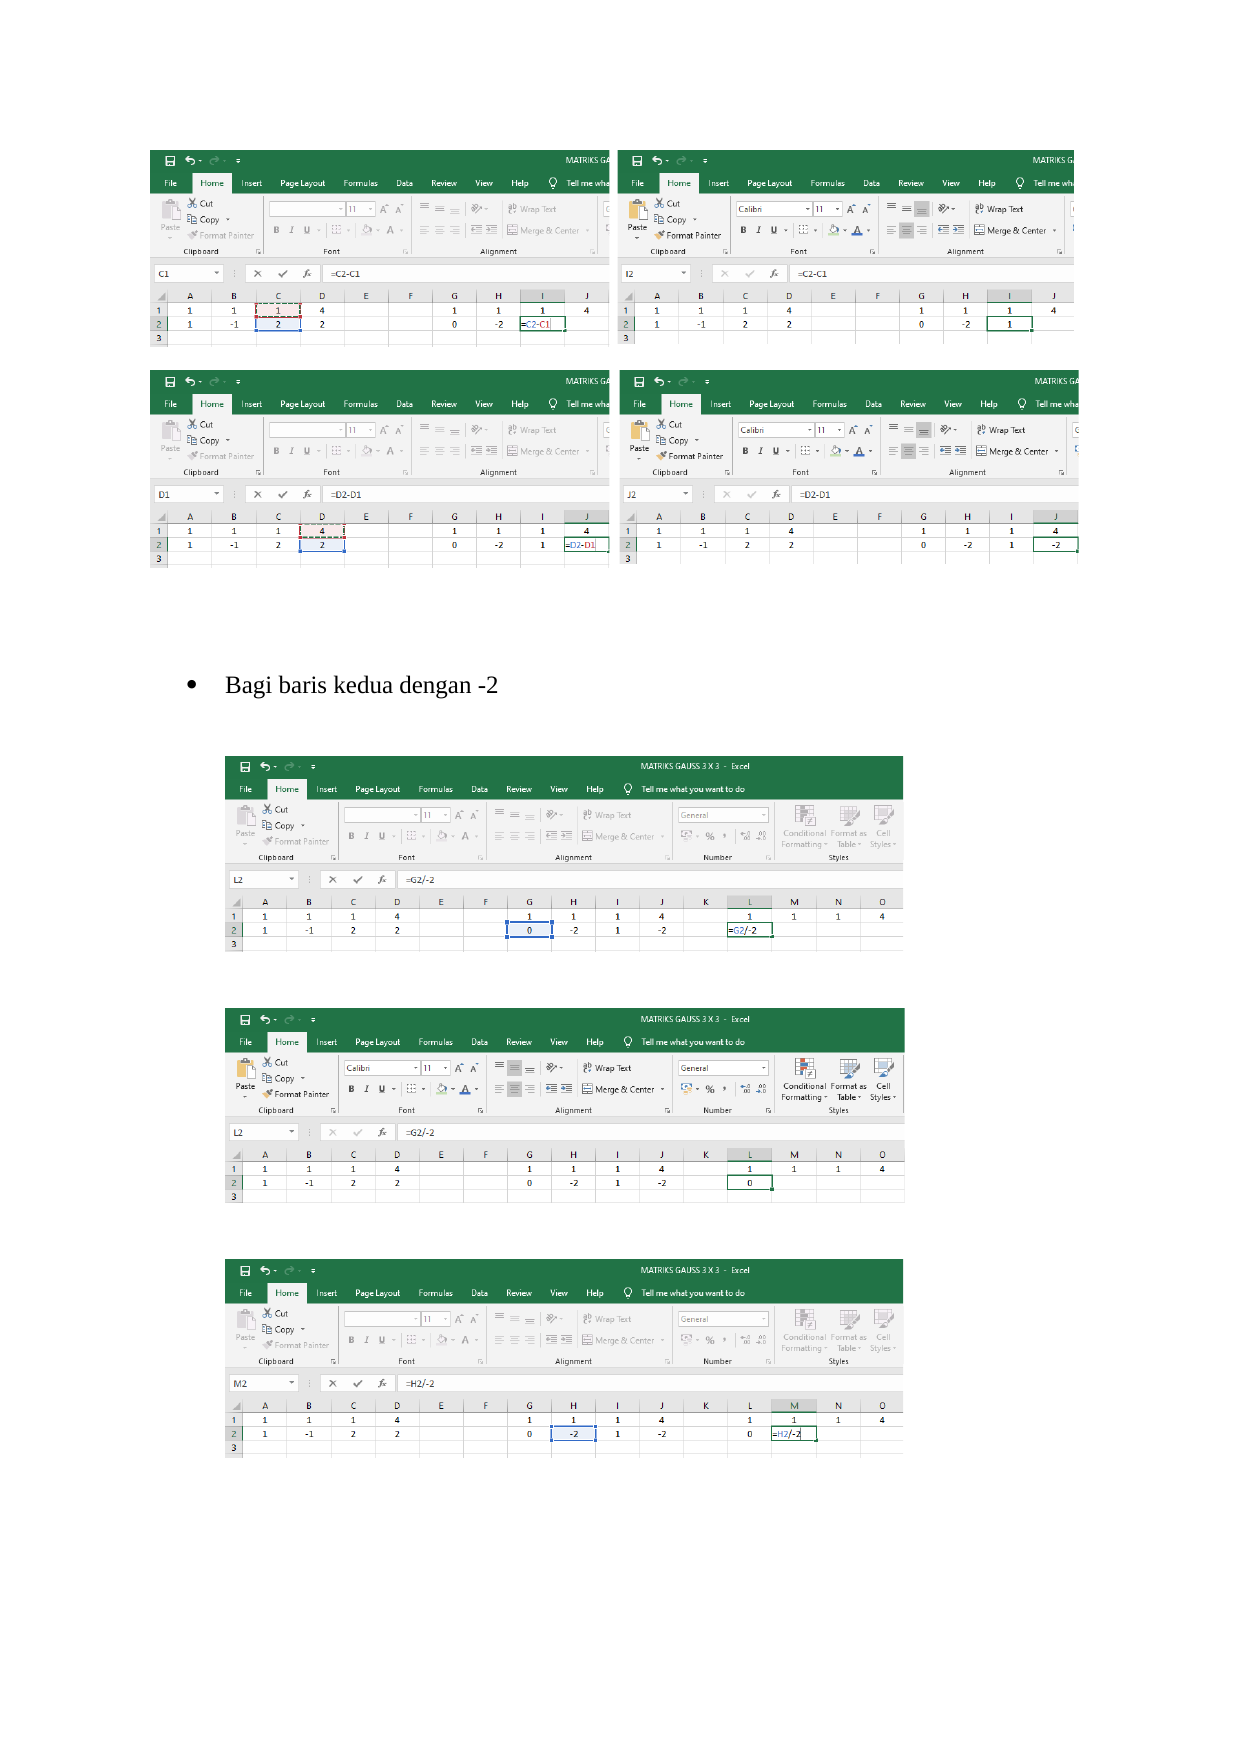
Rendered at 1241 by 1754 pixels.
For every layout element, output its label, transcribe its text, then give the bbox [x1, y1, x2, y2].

picture [225, 756, 904, 952]
picture [617, 150, 1074, 344]
picture [225, 1259, 904, 1458]
picture [150, 370, 610, 568]
list Bagi baris kedua dengan -2 [187, 670, 1090, 698]
picture [225, 1008, 905, 1203]
picture [619, 370, 1079, 564]
picture [150, 150, 610, 347]
